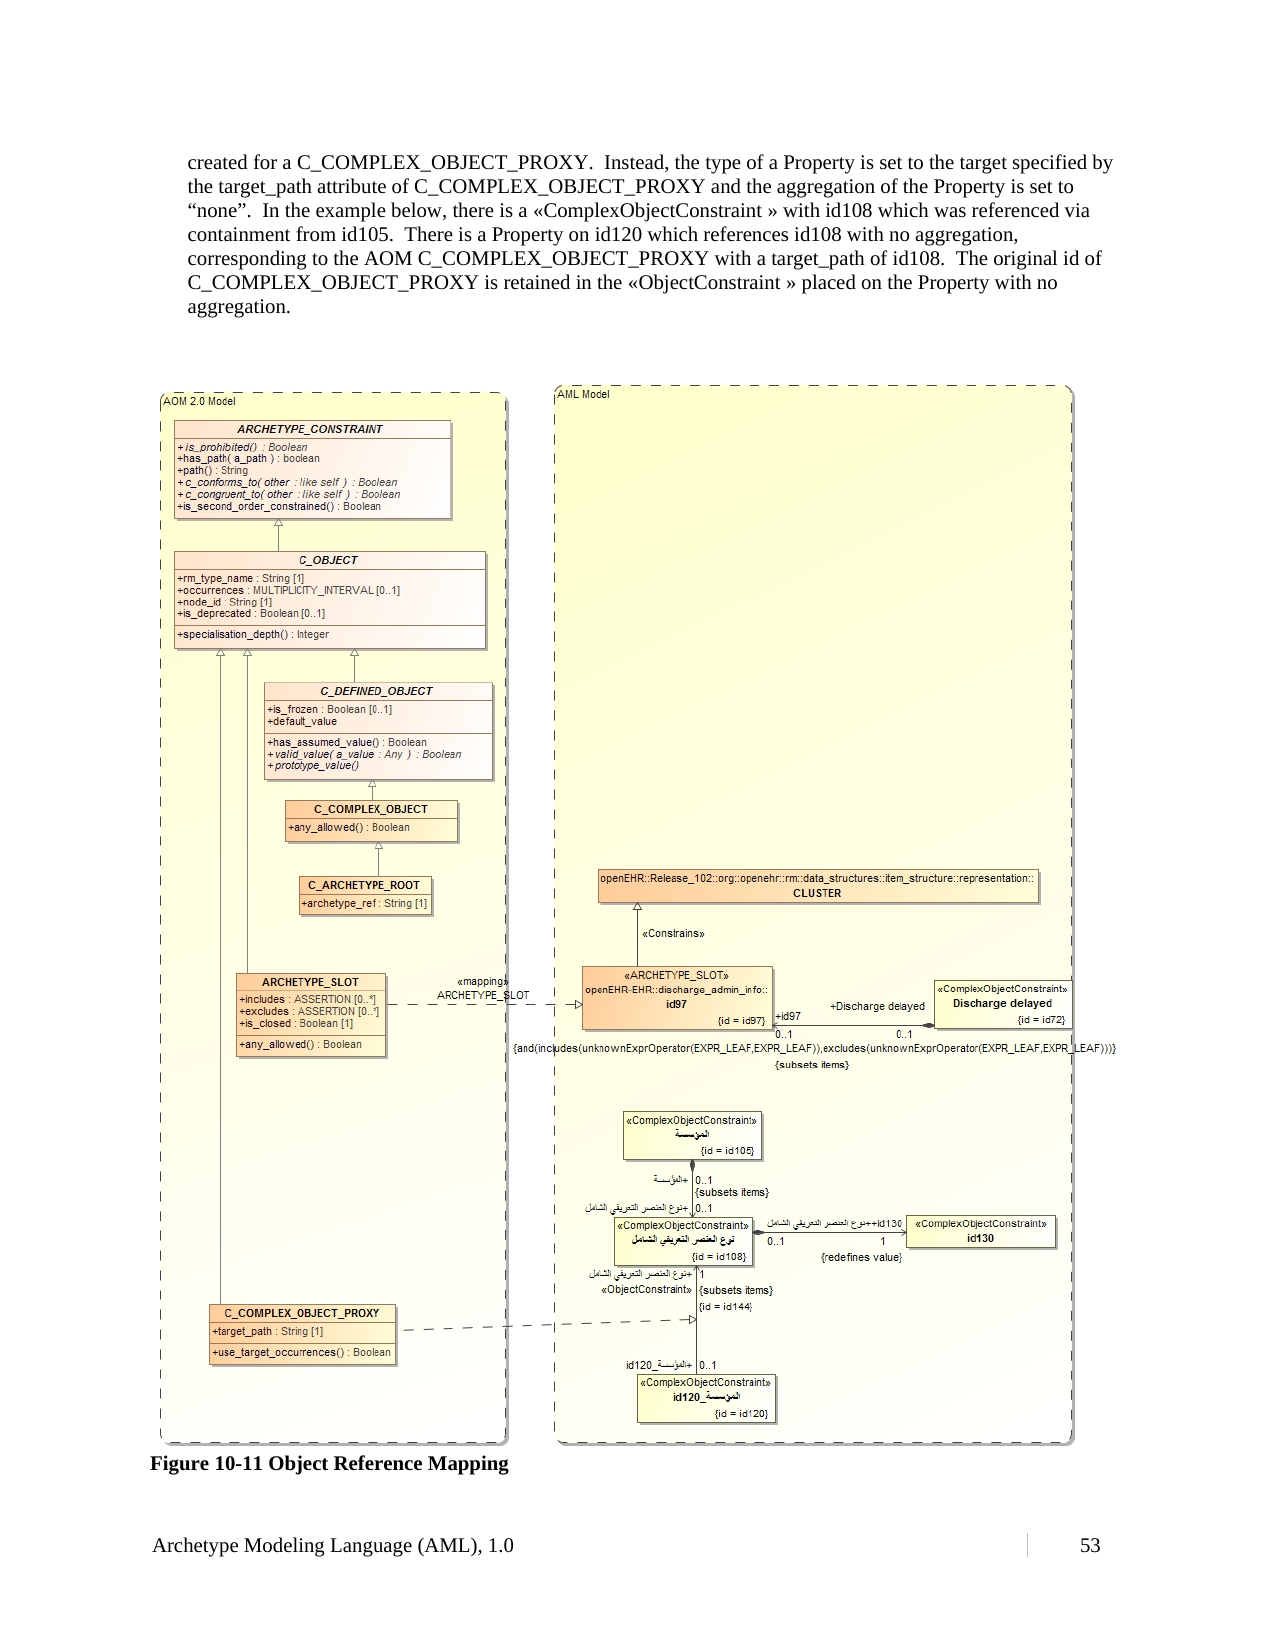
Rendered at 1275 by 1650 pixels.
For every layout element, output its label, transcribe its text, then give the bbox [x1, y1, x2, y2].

picture [150, 375, 1125, 1452]
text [150, 150, 1125, 318]
text Figure 10-11 Object Reference Mapping [150, 1452, 1125, 1475]
